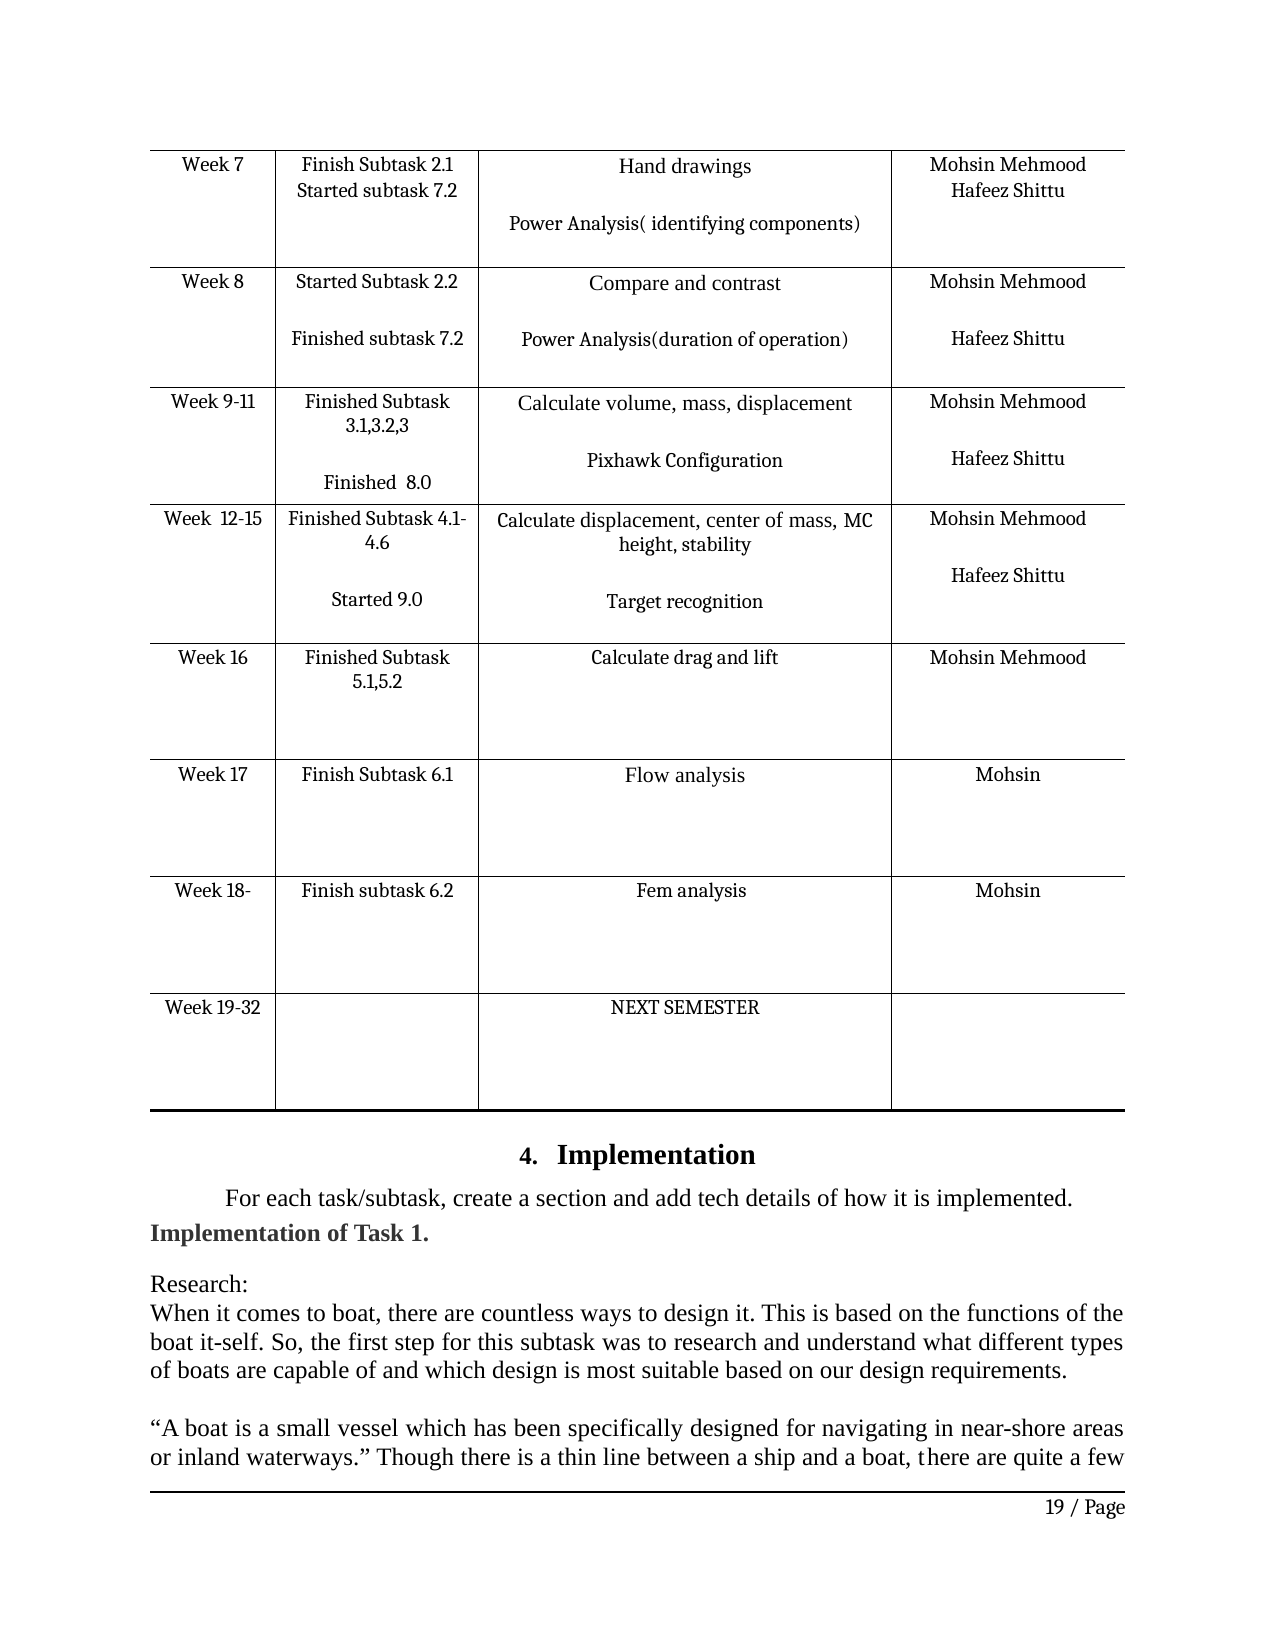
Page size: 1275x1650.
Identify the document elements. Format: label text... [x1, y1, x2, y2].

table_cell Compare and contrast Power Analysis(duration of operation) [479, 268, 891, 387]
table_cell Calculate volume, mass, displacement Pixhawk Configuration [479, 388, 891, 504]
table_cell NEXT SEMESTER [479, 994, 891, 1109]
table_cell Week 12-15 [150, 505, 275, 642]
table_cell Started Subtask 2.2 Finished subtask 7.2 [276, 268, 478, 387]
table_cell Week 7 [150, 151, 275, 267]
table_cell Week 19-32 [150, 994, 275, 1109]
table_cell Fem analysis [479, 877, 891, 992]
table_cell Week 8 [150, 268, 275, 387]
table_cell Mohsin Mehmood Hafeez Shittu [892, 268, 1125, 387]
table_cell Calculate displacement, center of mass, MC height, stability Target recognition [479, 505, 891, 642]
table_cell Finished Subtask 3.1,3.2,3 Finished 8.0 [276, 388, 478, 504]
table_cell Week 18- [150, 877, 275, 992]
text For each task/subtask, create a section and add tech details of how it is implemented. [225, 1183, 1125, 1212]
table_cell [892, 151, 1125, 267]
table_cell Mohsin Mehmood Hafeez Shittu [892, 388, 1125, 504]
text Research: [150, 1269, 1125, 1298]
table_cell Mohsin [892, 877, 1125, 992]
table_cell Mohsin Mehmood Hafeez Shittu [892, 505, 1125, 642]
table_cell Finished Subtask 5.1,5.2 [276, 644, 478, 759]
table_cell Hand drawings Power Analysis( identifying components) [479, 151, 891, 267]
table_cell Week 16 [150, 644, 275, 759]
table_cell Week 17 [150, 760, 275, 876]
table_cell Mohsin [892, 760, 1125, 876]
table_cell Finished Subtask 4.1-4.6 Started 9.0 [276, 505, 478, 642]
table_cell Flow analysis [479, 760, 891, 876]
table_cell Calculate drag and lift [479, 644, 891, 759]
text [150, 1413, 1125, 1471]
table_cell Mohsin Mehmood [892, 644, 1125, 759]
text Implementation [150, 1137, 1125, 1171]
table_cell Finish Subtask 2.1 Started subtask 7.2 [276, 151, 478, 267]
table_cell [276, 994, 478, 1109]
text When it comes to boat, there are countless ways to design it. This is based on the functions of the boat it-self. So, the first step for this subtask was to research and understand what different types of boats are capable of and which design is most suitable based on our design requirements. [150, 1298, 1125, 1384]
table_cell Finish subtask 6.2 [276, 877, 478, 992]
subtitle Implementation of Task 1. [150, 1218, 1125, 1247]
table_cell Week 9-11 [150, 388, 275, 504]
table_cell [892, 994, 1125, 1109]
table_cell Finish Subtask 6.1 [276, 760, 478, 876]
